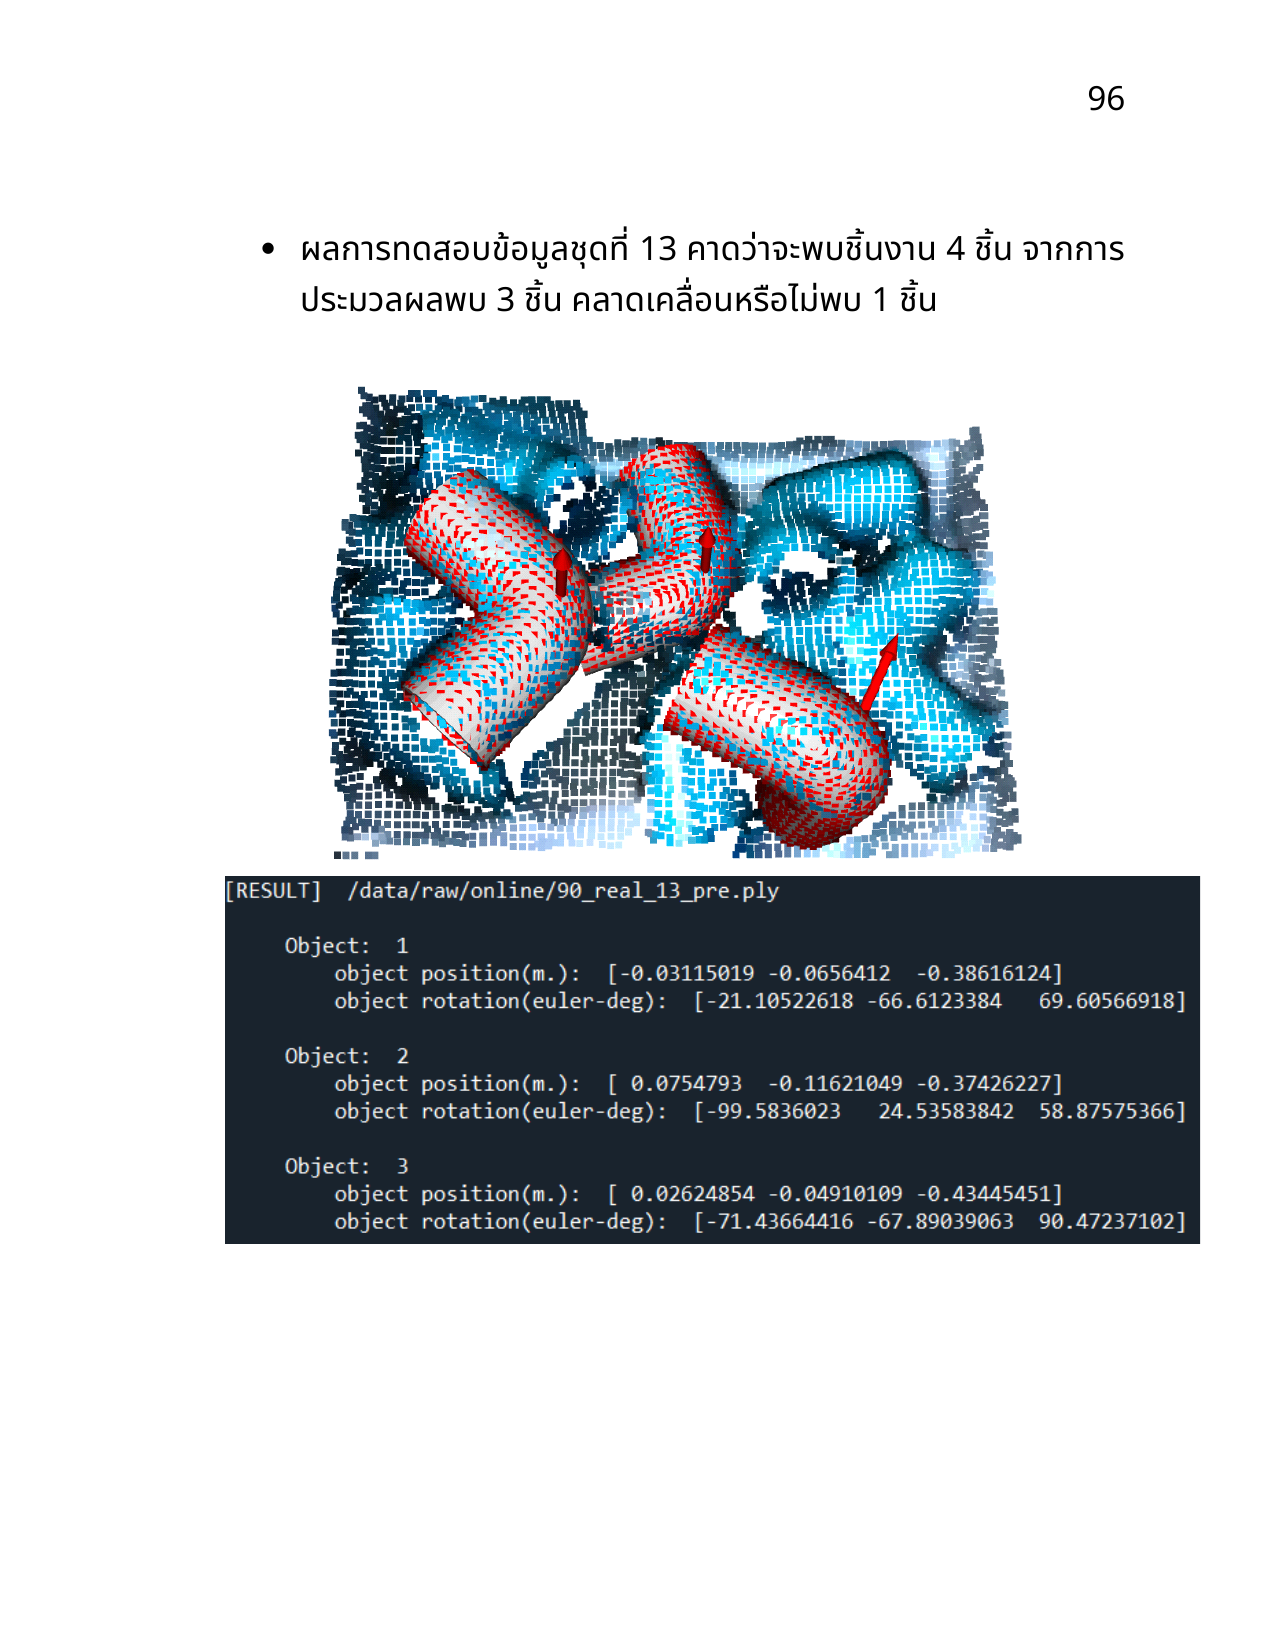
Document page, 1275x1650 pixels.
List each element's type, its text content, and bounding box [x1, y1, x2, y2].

list ผลการทดสอบข้อมูลชุดที่ 13 คาดว่าจะพบชิ้นงาน 4 ชิ้น จากการประมวลผลพบ 3 ชิ้น คลาดเคลื่อนหรือไม่พบ 1 ชิ้น [262, 225, 1125, 326]
picture [225, 377, 1200, 1244]
